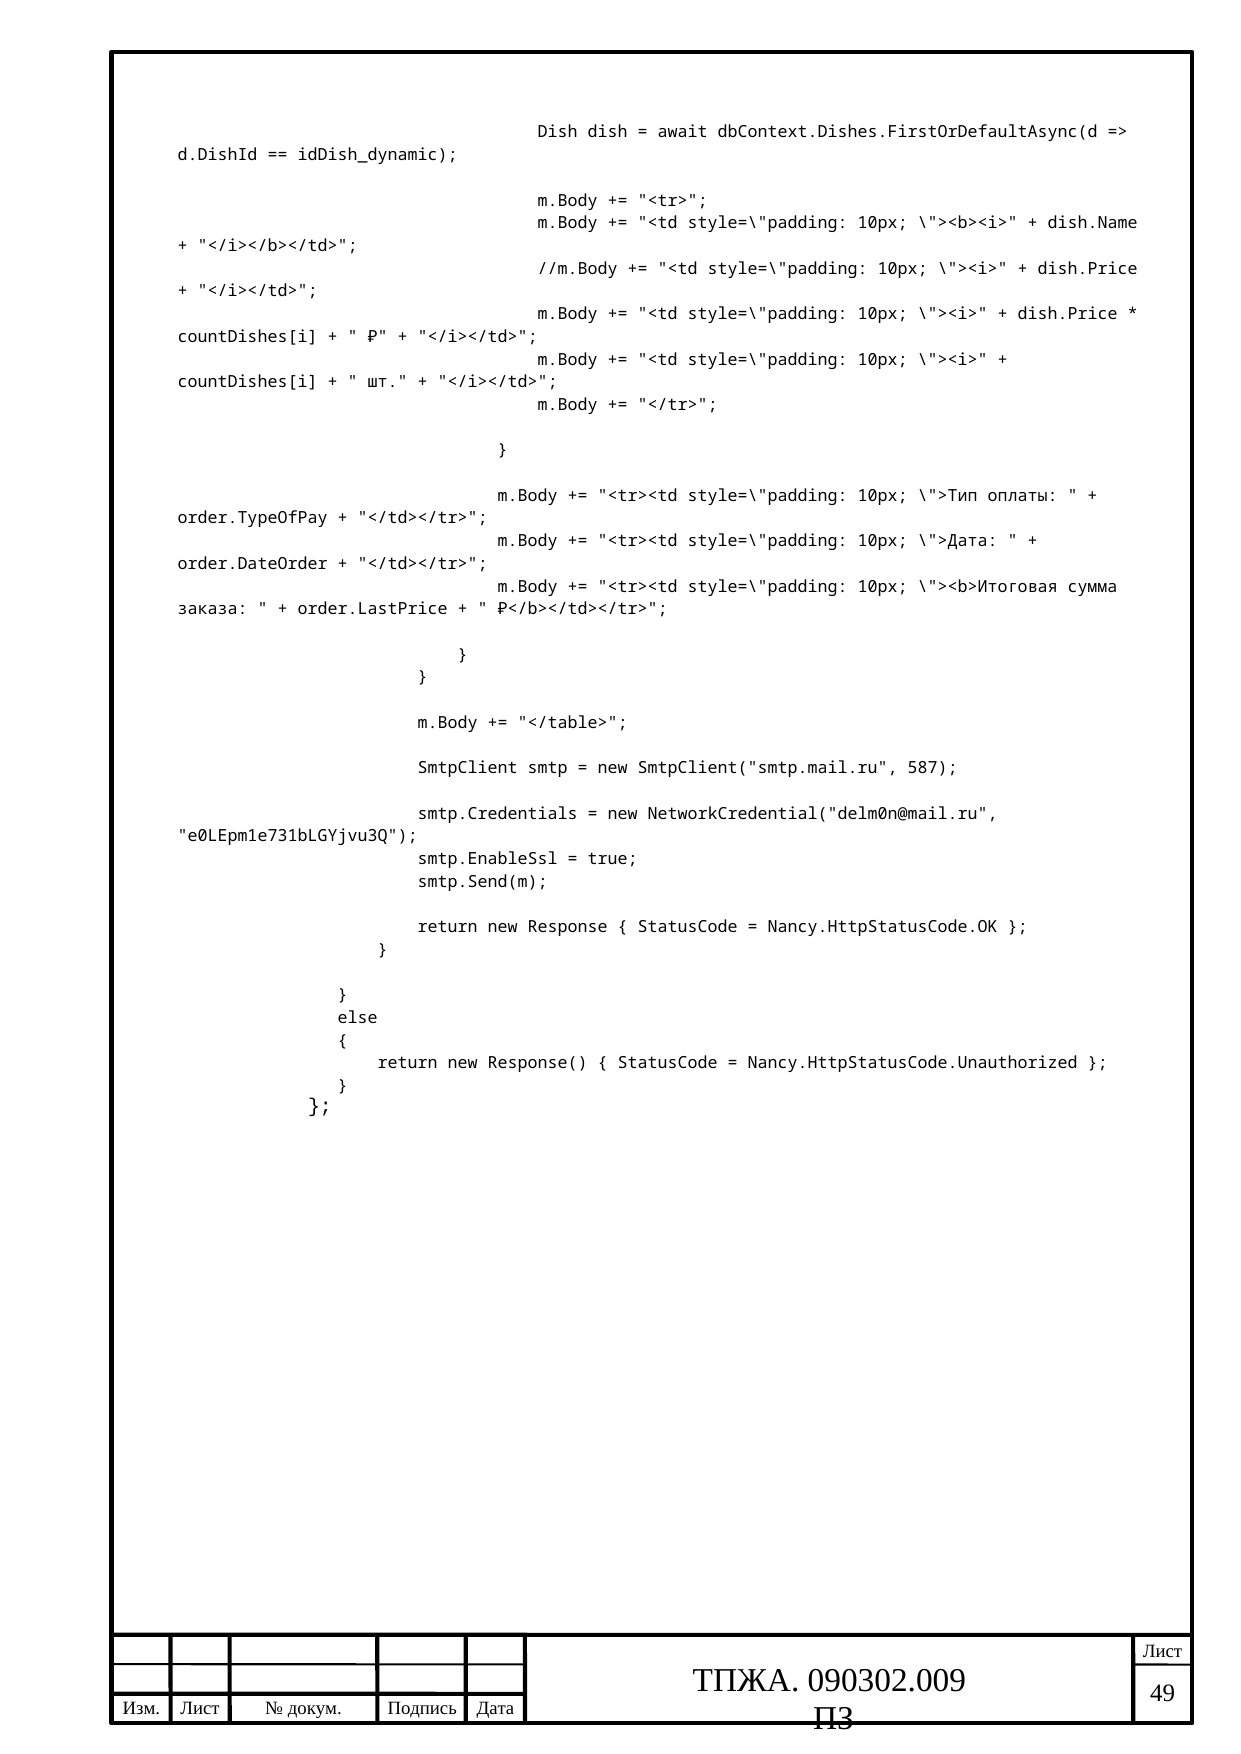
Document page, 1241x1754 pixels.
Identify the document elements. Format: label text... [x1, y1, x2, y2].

text } [177, 438, 1152, 461]
text } [177, 1074, 1152, 1096]
text } [177, 937, 1152, 960]
text Dish dish = await dbContext.Dishes.FirstOrDefaultAsync(d => d.DishId == idDish_dynamic); [177, 120, 1152, 165]
text m.Body += "<td style=\"padding: 10px; \"><i>" + dish.Price * countDishes[i] + " ₽" + "</i></td>"; [177, 302, 1152, 347]
text m.Body += "</table>"; [177, 710, 1152, 733]
text smtp.EnableSsl = true; [177, 847, 1152, 869]
text m.Body += "<tr><td style=\"padding: 10px; \">Дата: " + order.DateOrder + "</td></tr>"; [177, 529, 1152, 574]
text m.Body += "</tr>"; [177, 392, 1152, 415]
text } [177, 642, 1152, 665]
text //m.Body += "<td style=\"padding: 10px; \"><i>" + dish.Price + "</i></td>"; [177, 256, 1152, 302]
text smtp.Credentials = new NetworkCredential("delm0n@mail.ru", "e0LEpm1e731bLGYjvu3Q"); [177, 801, 1152, 847]
text return new Response { StatusCode = Nancy.HttpStatusCode.OK }; [177, 915, 1152, 937]
text SmtpClient smtp = new SmtpClient("smtp.mail.ru", 587); [177, 756, 1152, 778]
text m.Body += "<tr><td style=\"padding: 10px; \">Тип оплаты: " + order.TypeOfPay + "</td></tr>"; [177, 483, 1152, 529]
text smtp.Send(m); [177, 869, 1152, 892]
text } [177, 665, 1152, 688]
text return new Response() { StatusCode = Nancy.HttpStatusCode.Unauthorized }; [177, 1051, 1152, 1074]
text } [177, 983, 1152, 1006]
text m.Body += "<td style=\"padding: 10px; \"><b><i>" + dish.Name + "</i></b></td>"; [177, 211, 1152, 256]
text m.Body += "<td style=\"padding: 10px; \"><i>" + countDishes[i] + " шт." + "</i></td>"; [177, 347, 1152, 392]
text else [177, 1006, 1152, 1028]
text { [177, 1028, 1152, 1051]
text }; [177, 1096, 1152, 1119]
text m.Body += "<tr><td style=\"padding: 10px; \"><b>Итоговая сумма заказа: " + order.LastPrice + " ₽</b></td></tr>"; [177, 574, 1152, 619]
text m.Body += "<tr>"; [177, 188, 1152, 211]
